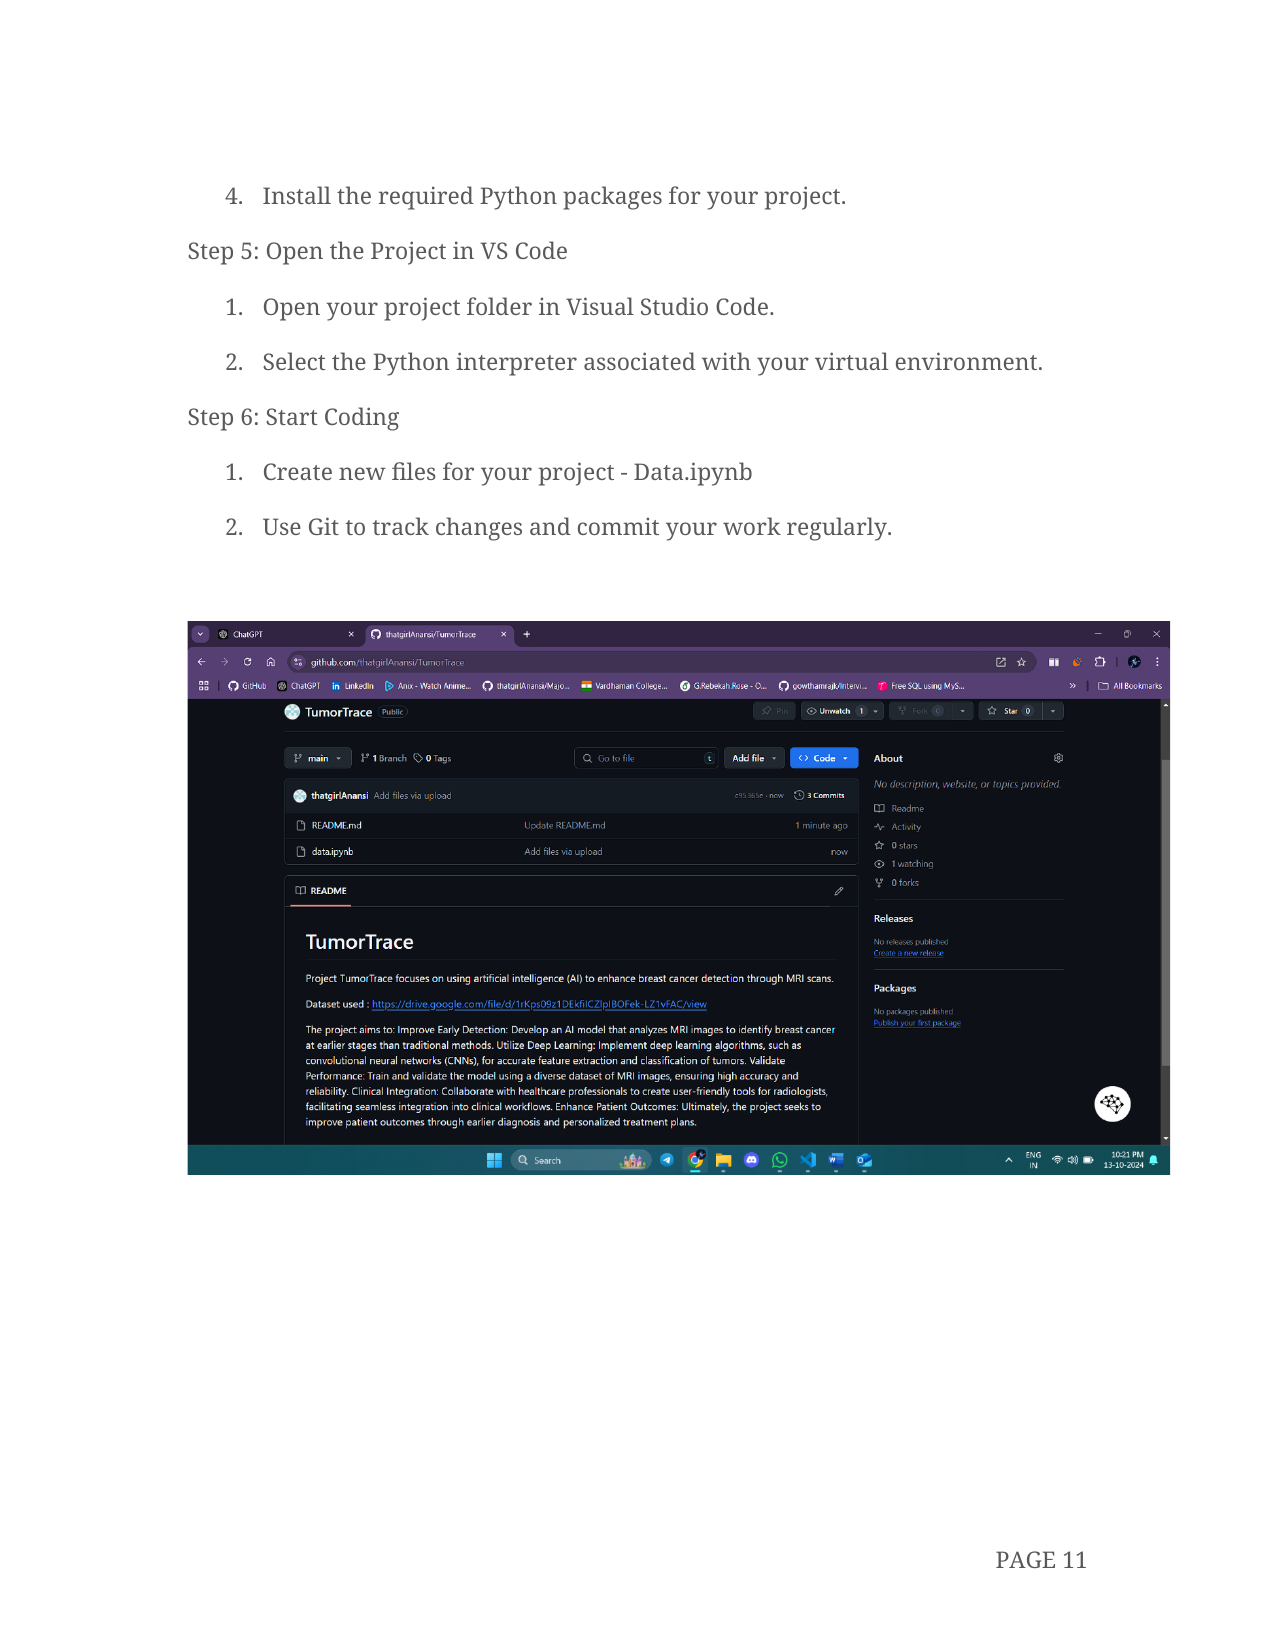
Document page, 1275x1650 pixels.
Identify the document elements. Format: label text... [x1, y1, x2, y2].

list Create new files for your project - Data.ipynb [225, 456, 1087, 487]
text Step 5: Open the Project in VS Code [187, 235, 1087, 266]
list Use Git to track changes and commit your work regularly. [225, 511, 1087, 542]
list Select the Python interpreter associated with your virtual environment. [225, 346, 1087, 377]
text Step 6: Start Coding [187, 401, 1087, 432]
list Install the required Python packages for your project. [225, 180, 1087, 211]
picture [187, 621, 1171, 1175]
list Open your project folder in Visual Studio Code. [225, 290, 1087, 322]
